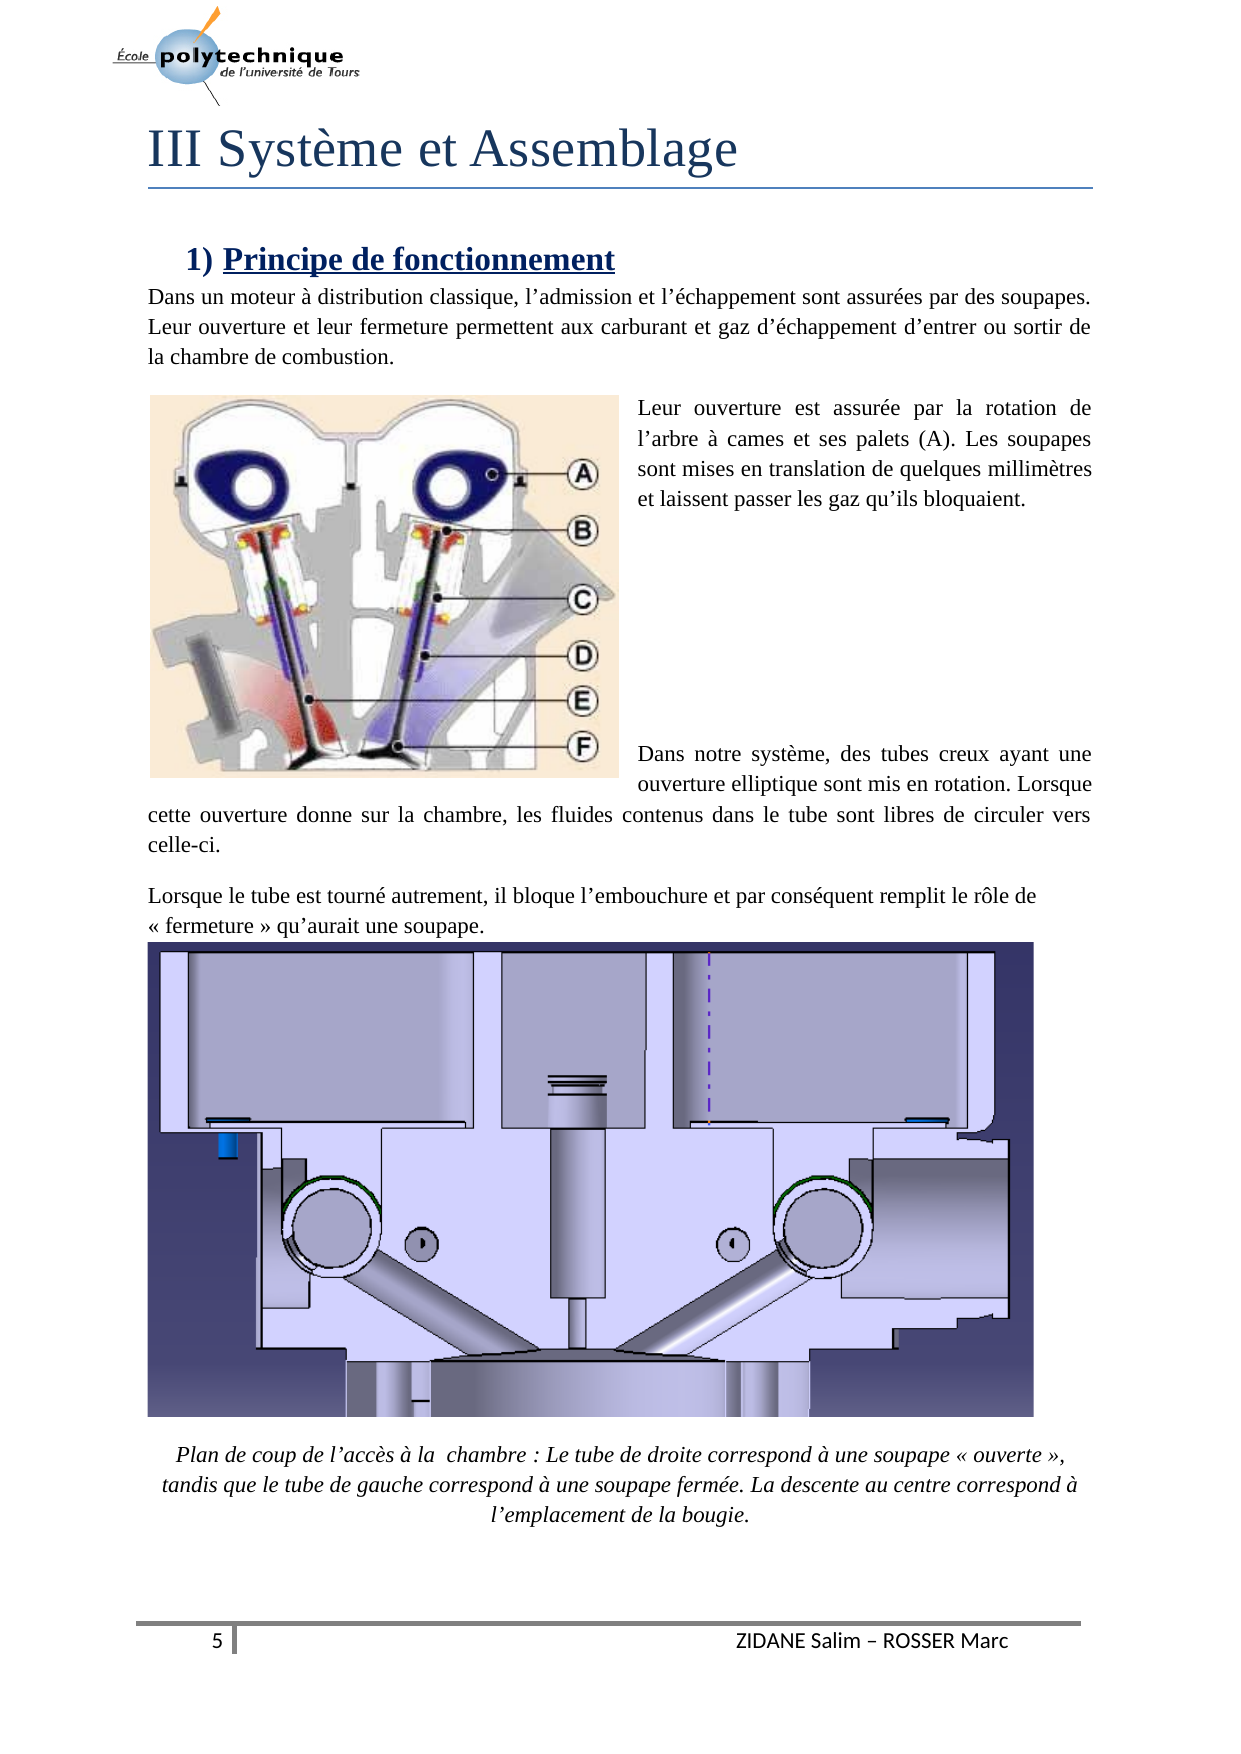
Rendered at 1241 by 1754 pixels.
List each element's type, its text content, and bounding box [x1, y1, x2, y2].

text Dans un moteur à distribution classique, l’admission et l’échappement sont assurées par des soupapes. Leur ouverture et leur fermeture permettent aux carburant et gaz d’échappement d’entrer ou sortir de la chambre de combustion. [148, 283, 1093, 370]
title III Système et Assemblage [148, 116, 1093, 187]
text Leur ouverture est assurée par la rotation de l’arbre à cames et ses palets (A). Les soupapes sont mises en translation de quelques millimètres et laissent passer les gaz qu’ils bloquaient. [148, 394, 1093, 511]
text Dans notre système, des tubes creux ayant une ouverture elliptique sont mis en rotation. Lorsque cette ouverture donne sur la chambre, les fluides contenus dans le tube sont libres de circuler vers celle-ci. [148, 740, 1093, 857]
picture [147, 942, 1034, 1417]
picture [112, 6, 360, 106]
text Plan de coup de l’accès à la chambre : Le tube de droite correspond à une soupape « ouverte », tandis que le tube de gauche correspond à une soupape fermée. La descente au centre correspond à l’emplacement de la bougie. [148, 1441, 1093, 1528]
subtitle Principe de fonctionnement [185, 239, 1093, 277]
picture [150, 395, 619, 778]
